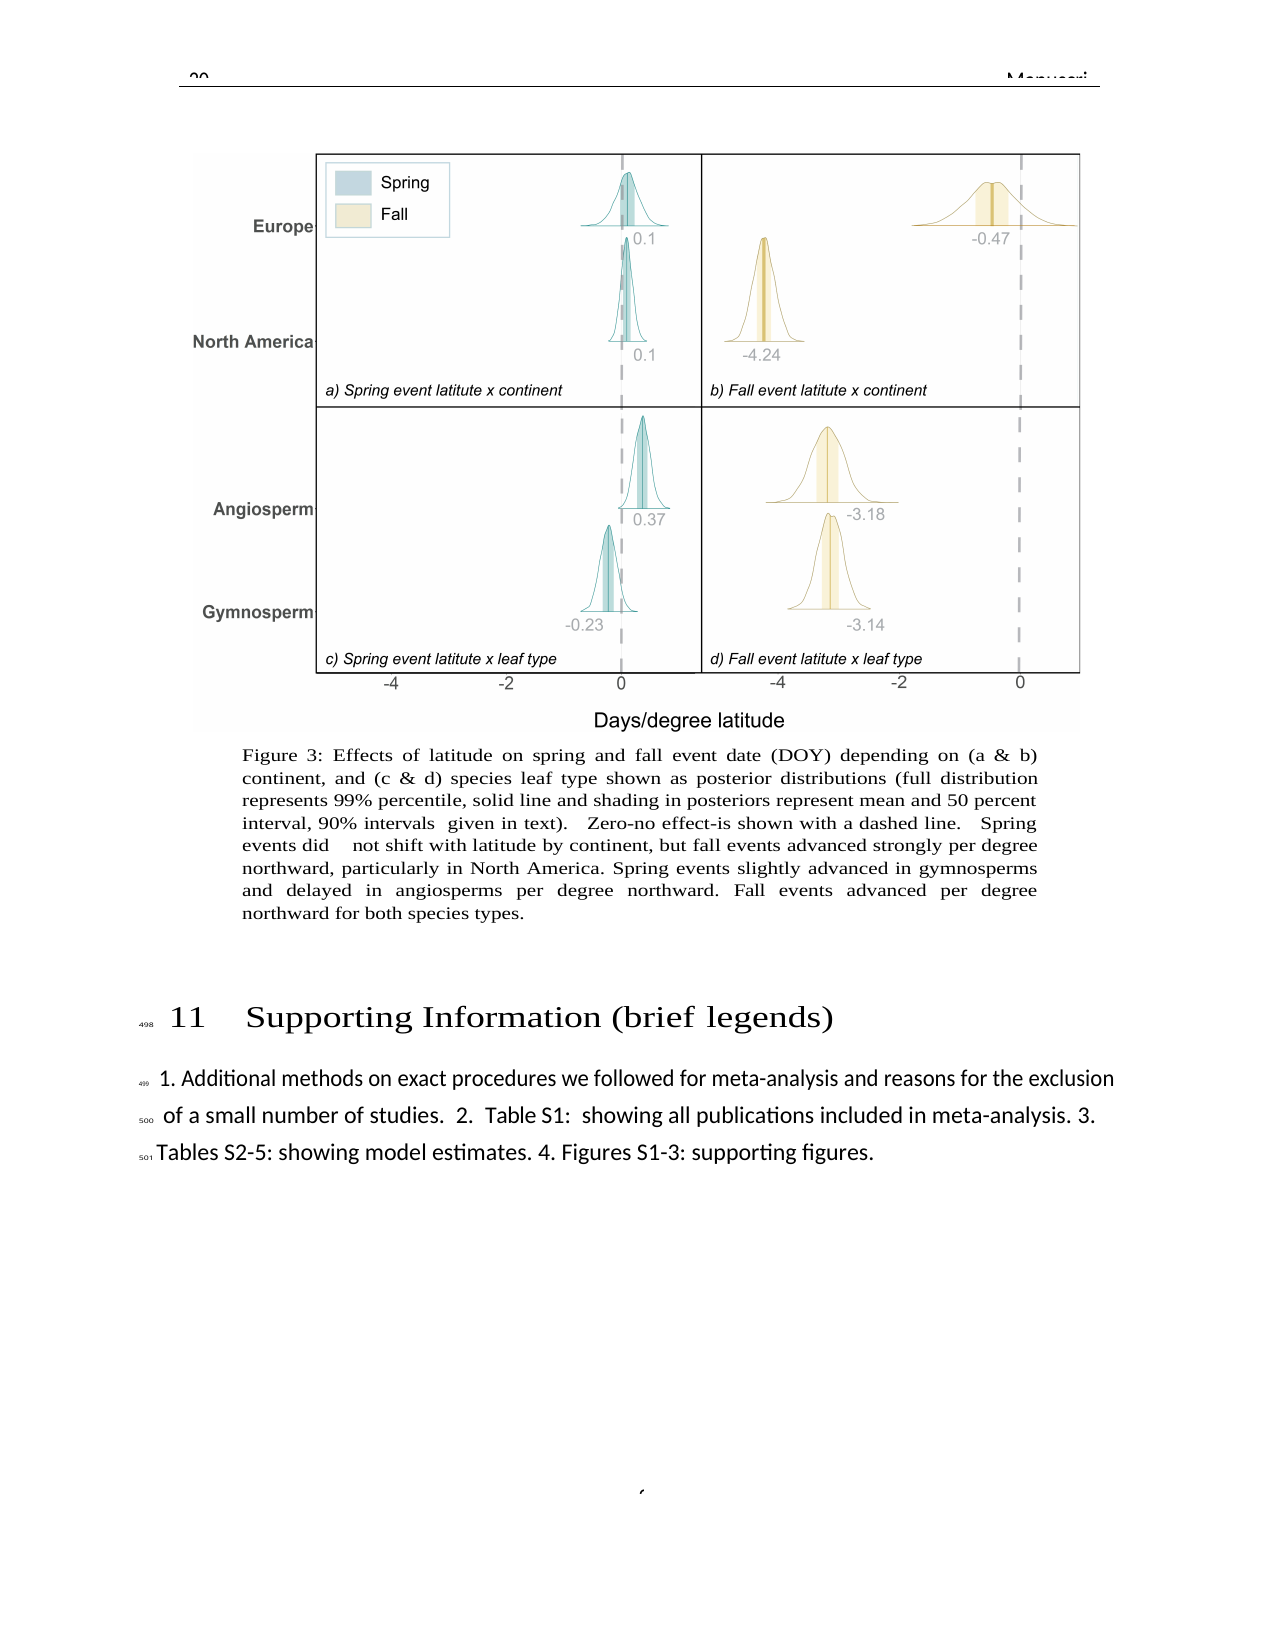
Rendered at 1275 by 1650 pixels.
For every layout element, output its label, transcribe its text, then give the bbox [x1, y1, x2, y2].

text 500 of a small number of studies. 2. Table S1: showing all publications included in meta-analysis. 3. [139, 1100, 1117, 1129]
subtitle 498 11 Supporting Information (brief legends) [139, 999, 1117, 1034]
text 501 Tables S2-5: showing model estimates. 4. Figures S1-3: supporting figures. [139, 1137, 1117, 1167]
text 499 1. Additional methods on exact procedures we followed for meta-analysis and reasons for the exclusion [139, 1063, 1117, 1092]
text Figure 3: Effects of latitude on spring and fall event date (DOY) depending on (a & b) continent, and (c & d) species leaf type shown as posterior distributions (full distribution represents 99% percentile, solid line and shading in posteriors represent mean and 50 percent interval, 90% intervals given in text). Zero-no effect-is shown with a dashed line. Spring events did not shift with latitude by continent, but fall events advanced strongly per degree northward, particularly in North America. Spring events slightly advanced in gymnosperms and delayed in angiosperms per degree northward. Fall events advanced per degree northward for both species types. [242, 745, 1038, 923]
